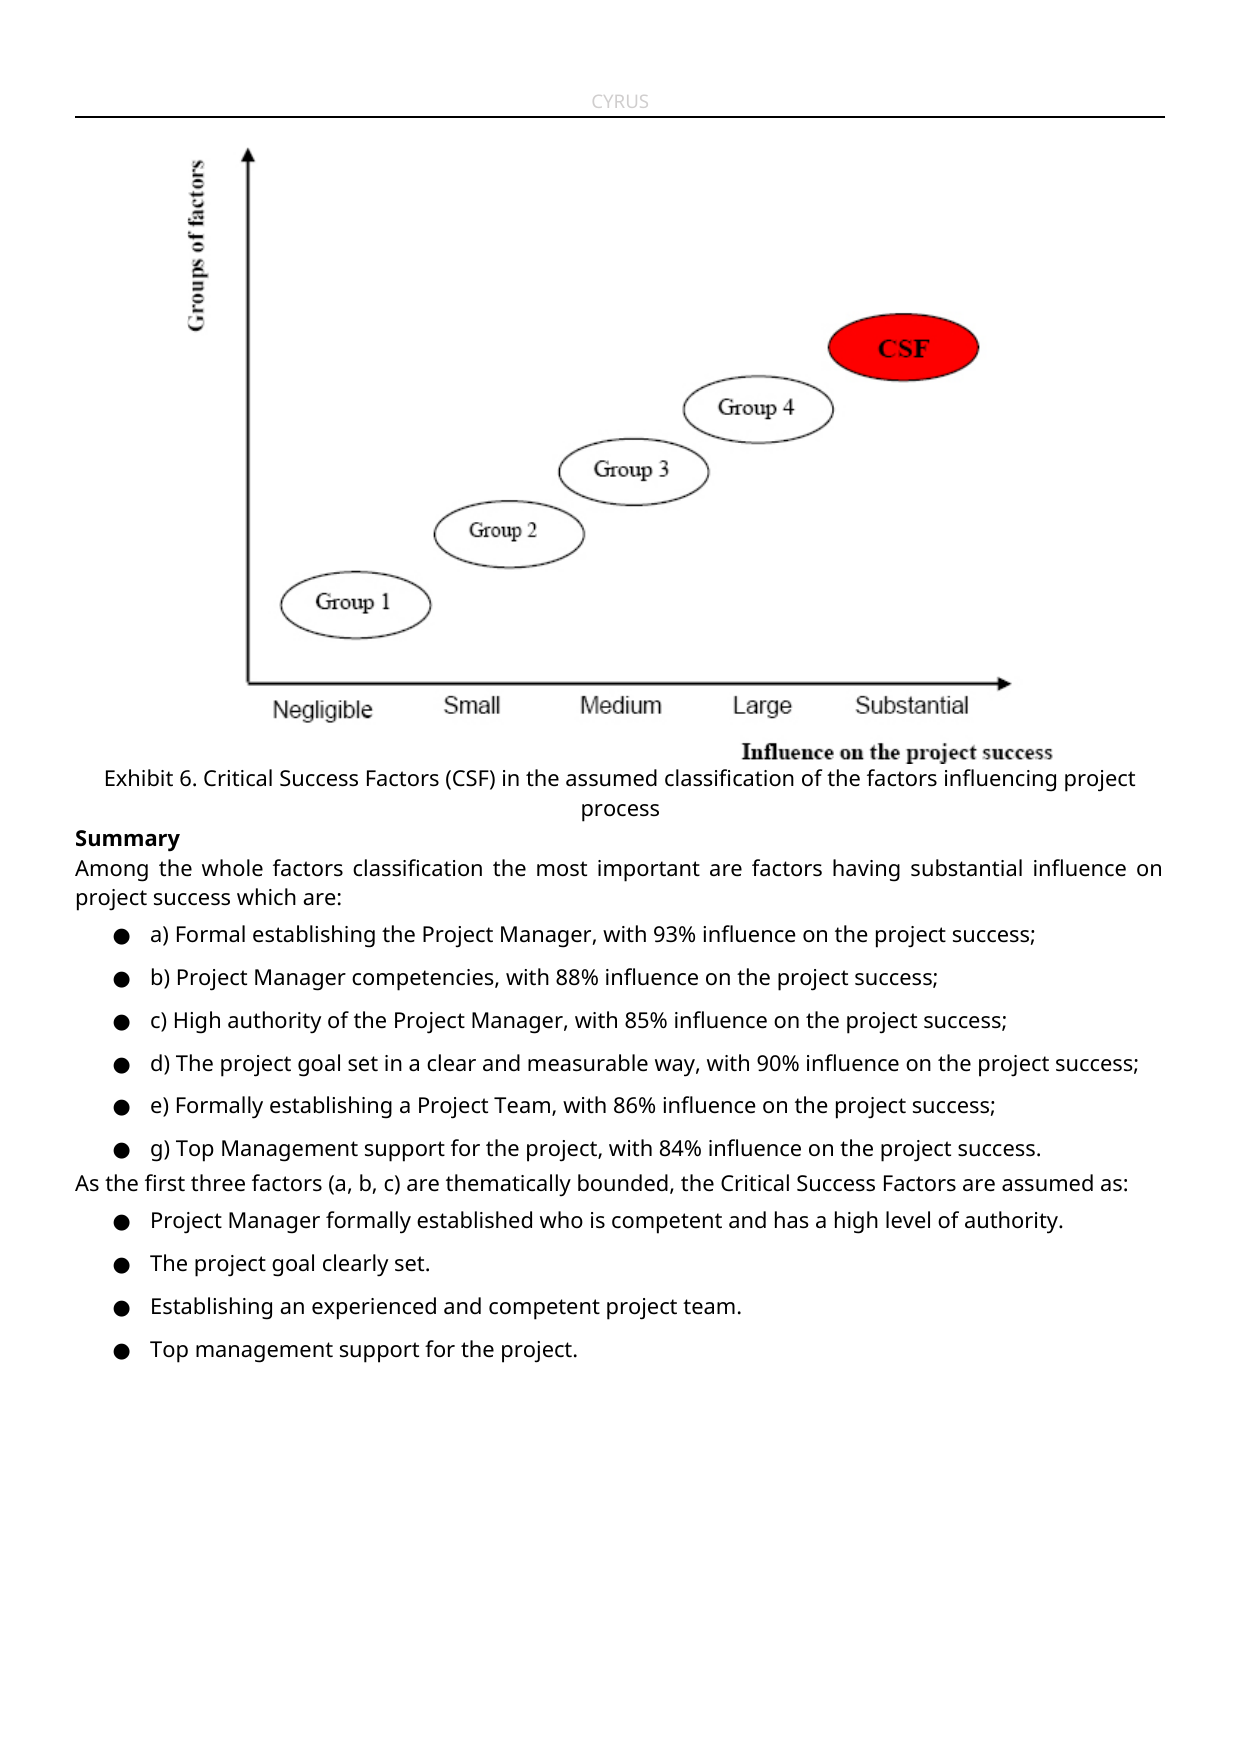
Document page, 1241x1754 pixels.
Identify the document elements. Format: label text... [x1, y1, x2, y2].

text Exhibit 6. Critical Success Factors (CSF) in the assumed classification of the factors influencing project process [75, 763, 1165, 823]
list g) Top Management support for the project, with 84% influence on the project success. [112, 1126, 1165, 1168]
list The project goal clearly set. [112, 1241, 1165, 1283]
list Top management support for the project. [112, 1326, 1165, 1369]
picture [187, 147, 1053, 764]
text Among the whole factors classification the most important are factors having substantial influence on project success which are: [75, 852, 1165, 912]
list e) Formally establishing a Project Team, with 86% influence on the project success; [112, 1083, 1165, 1126]
list d) The project goal set in a clear and measurable way, with 90% influence on the project success; [112, 1040, 1165, 1083]
text Summary [75, 823, 1165, 852]
list b) Project Manager competencies, with 88% influence on the project success; [112, 955, 1165, 997]
list a) Formal establishing the Project Manager, with 93% influence on the project success; [112, 912, 1165, 955]
list c) High authority of the Project Manager, with 85% influence on the project success; [112, 997, 1165, 1040]
text As the first three factors (a, b, c) are thematically bounded, the Critical Success Factors are assumed as: [75, 1168, 1165, 1198]
list Establishing an experienced and competent project team. [112, 1283, 1165, 1326]
list Project Manager formally established who is competent and has a high level of authority. [112, 1198, 1165, 1241]
